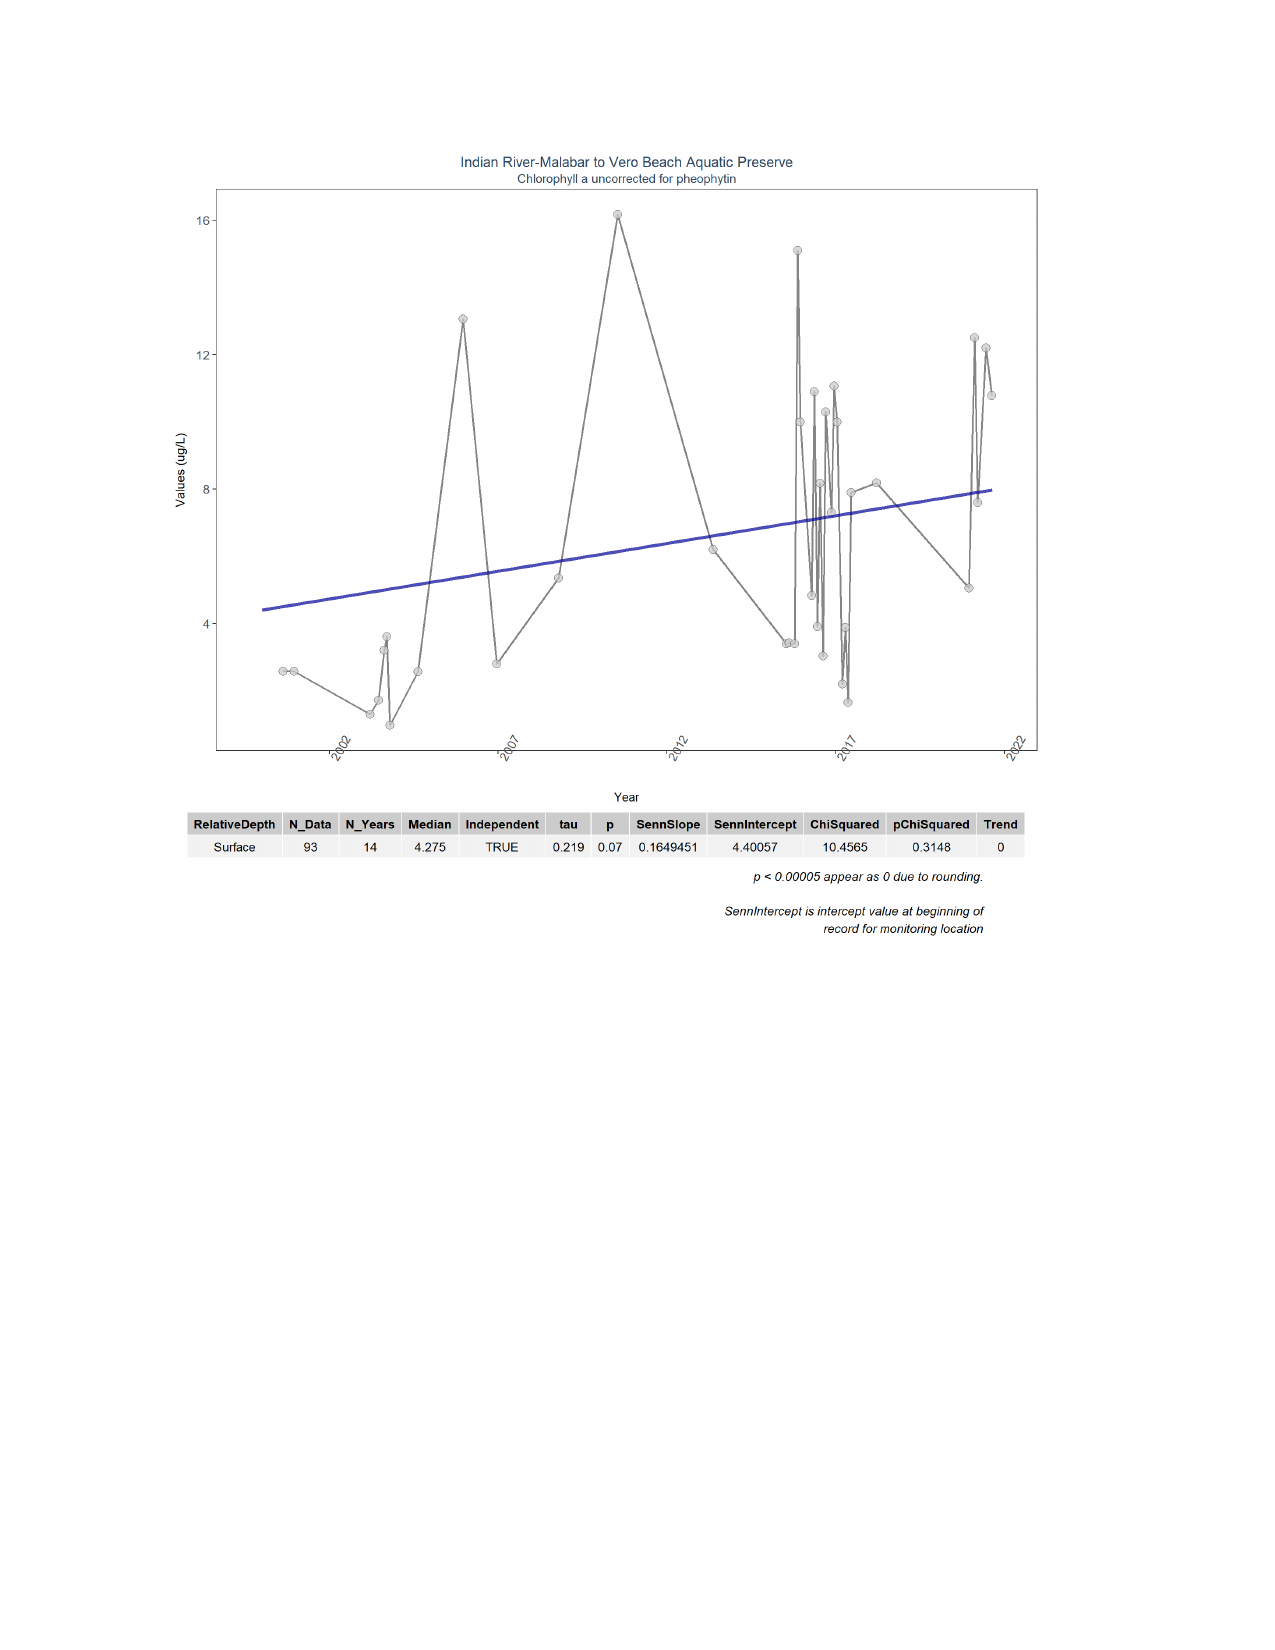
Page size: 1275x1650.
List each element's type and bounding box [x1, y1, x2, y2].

picture [168, 150, 1044, 938]
